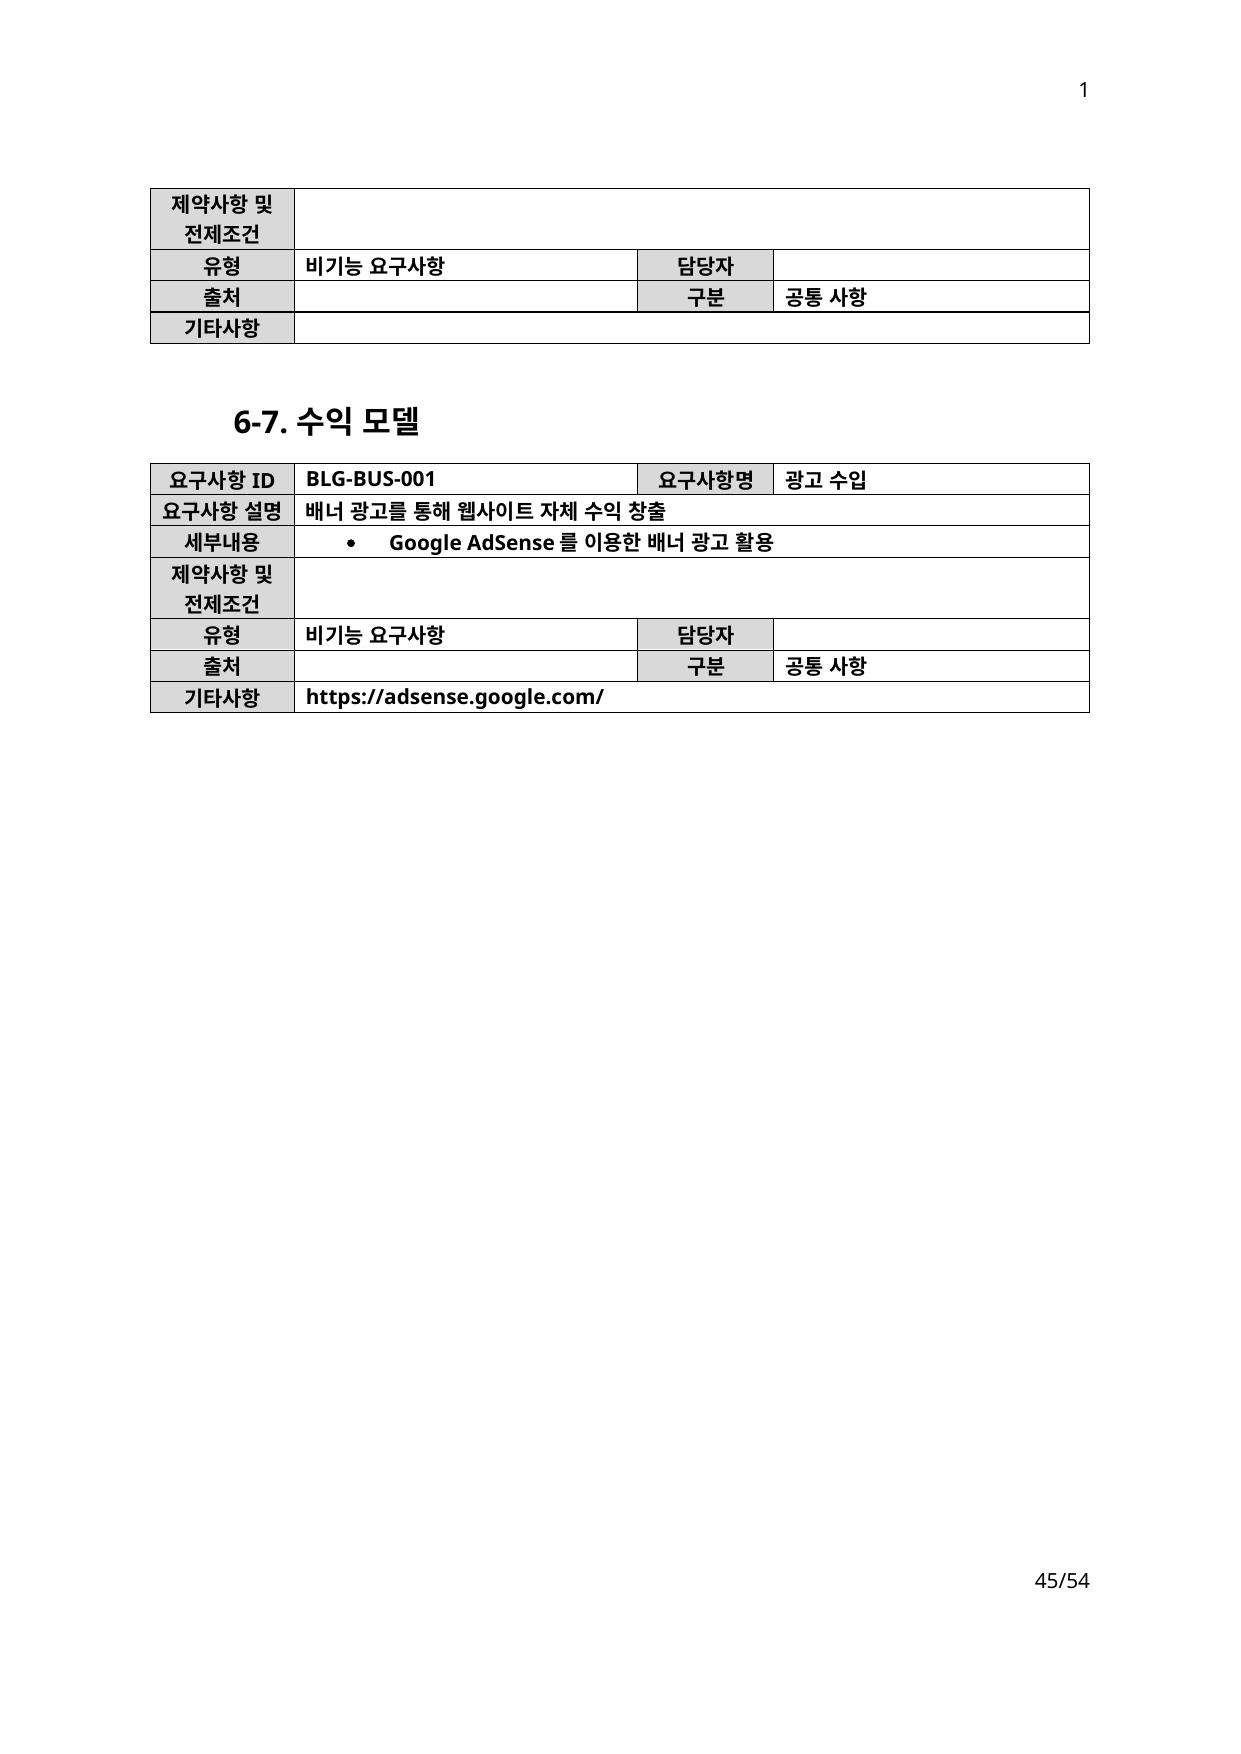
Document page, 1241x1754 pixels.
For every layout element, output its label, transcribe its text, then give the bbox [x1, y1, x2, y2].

table_cell 요구사항 설명 [151, 495, 294, 525]
table_header 요구사항명 [638, 464, 773, 494]
table_cell 배너 광고를 통해 웹사이트 자체 수익 창출 [295, 495, 1089, 525]
table_cell [295, 189, 1089, 249]
table_cell 비기능 요구사항 [295, 250, 637, 280]
table_cell 출처 [151, 281, 294, 311]
table_cell 구분 [638, 651, 773, 681]
table_cell 담당자 [638, 619, 773, 649]
table_cell 공통 사항 [774, 281, 1089, 311]
table_cell 공통 사항 [774, 651, 1089, 681]
table_cell https://adsense.google.com/ [295, 682, 1089, 712]
table_cell 유형 [151, 619, 294, 649]
table_cell [295, 651, 637, 681]
table_cell 기타사항 [151, 313, 294, 343]
table_cell 구분 [638, 281, 773, 311]
table_header 요구사항 ID [151, 464, 294, 494]
table_cell 제약사항 및 전제조건 [151, 189, 294, 249]
table_cell 비기능 요구사항 [295, 619, 637, 649]
table_cell 세부내용 [151, 526, 294, 557]
table_header 광고 수입 [774, 464, 1089, 494]
text 6-7. 수익 모델 [150, 397, 1090, 443]
table_cell 담당자 [638, 250, 773, 280]
table_cell 제약사항 및 전제조건 [151, 558, 294, 618]
table_cell [774, 250, 1089, 280]
table_cell 유형 [151, 250, 294, 280]
table_cell [295, 558, 1089, 618]
table_header BLG-BUS-001 [295, 464, 637, 494]
table_cell Google AdSense를 이용한 배너 광고 활용 [295, 526, 1089, 557]
table_cell [295, 313, 1089, 343]
table_cell 출처 [151, 651, 294, 681]
table_cell [295, 281, 637, 311]
table_cell 기타사항 [151, 682, 294, 712]
table_cell [774, 619, 1089, 649]
